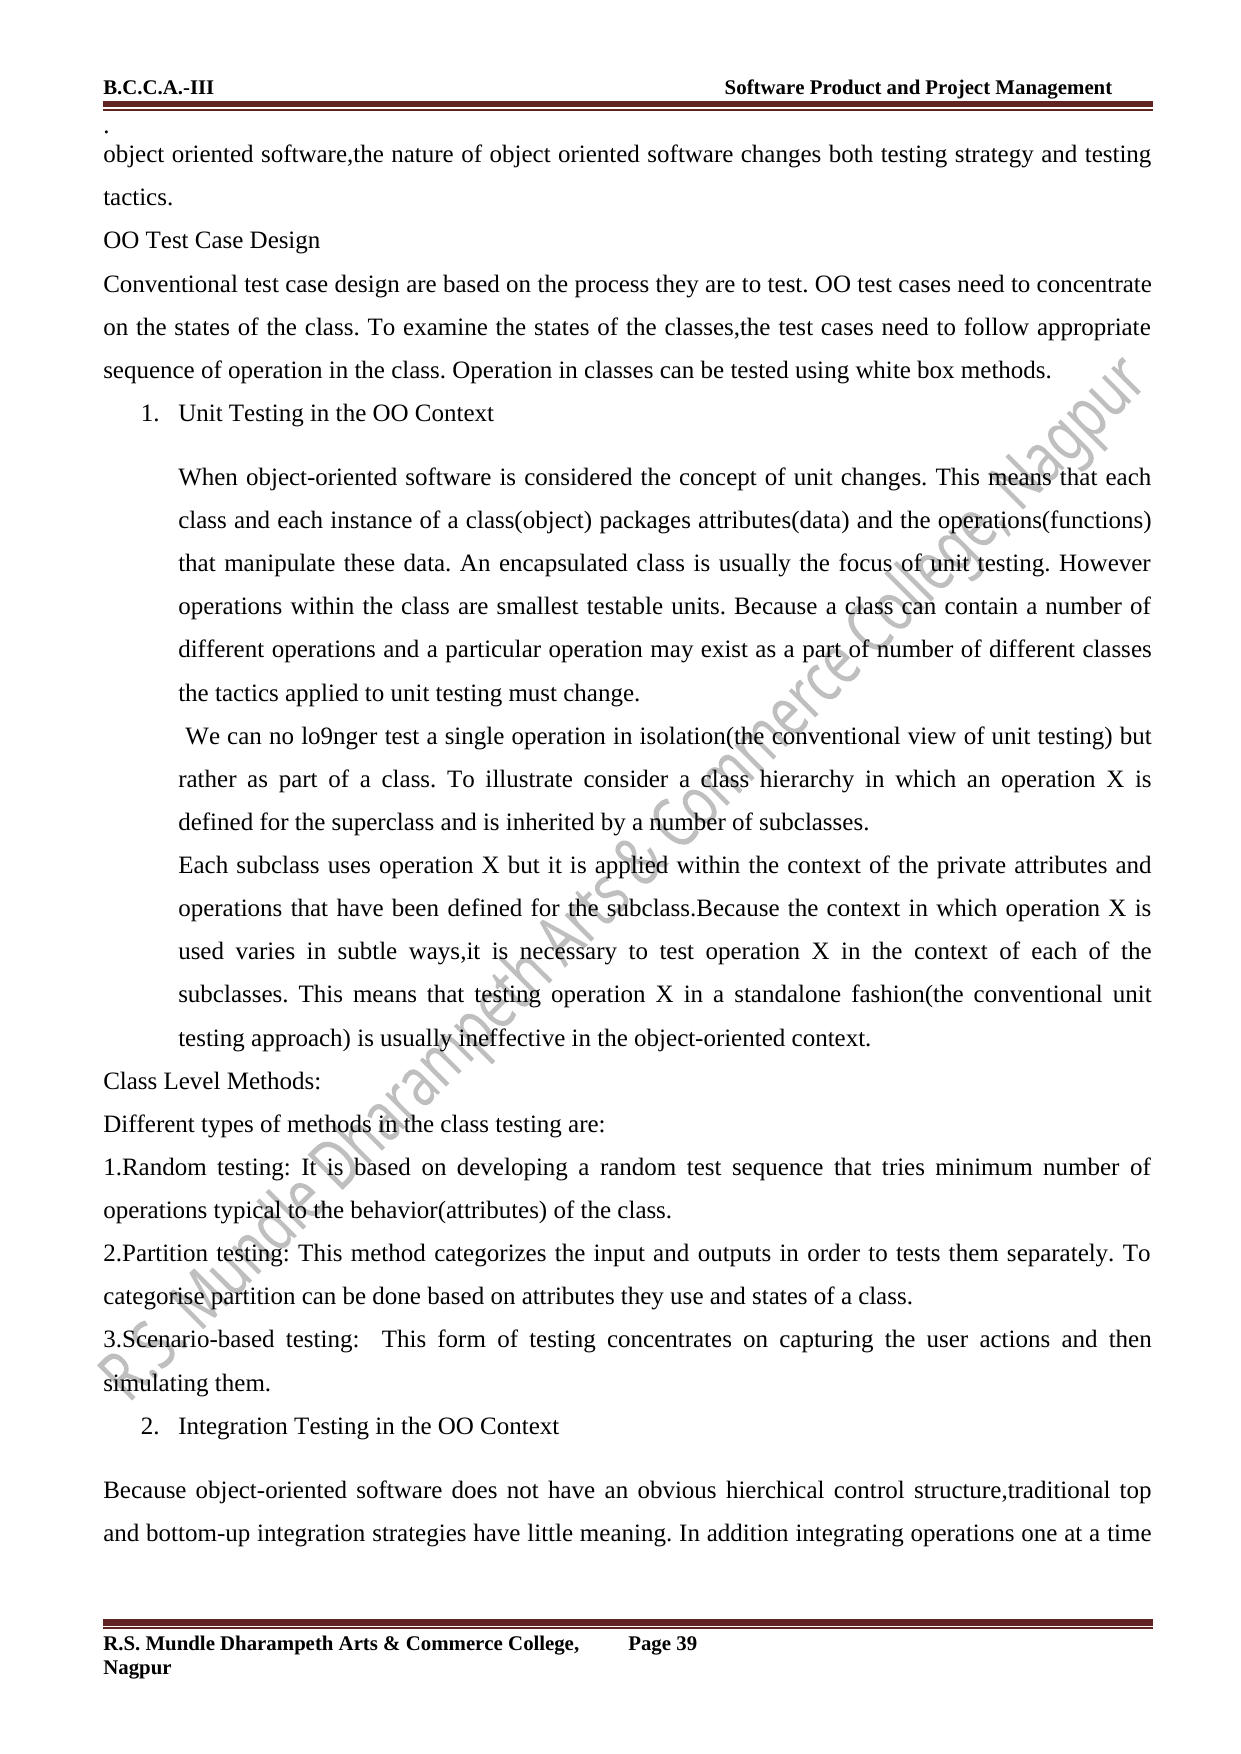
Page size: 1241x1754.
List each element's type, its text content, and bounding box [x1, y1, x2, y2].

text OO Test Case Design [103, 226, 1153, 254]
text Different types of methods in the class testing are: [103, 1109, 1153, 1138]
list We can no lo9nger test a single operation in isolation(the conventional view of unit testing) but rather as part of a class. To illustrate consider a class hierarchy in which an operation X is defined for the superclass and is inherited by a number of subclasses. [178, 721, 1153, 836]
list Integration Testing in the OO Context [141, 1411, 1153, 1439]
text 1.Random testing: It is based on developing a random test sequence that tries minimum number of operations typical to the behavior(attributes) of the class. [103, 1152, 1153, 1224]
text 3.Scenario-based testing: This form of testing concentrates on capturing the user actions and then simulating them. [103, 1324, 1153, 1396]
text 2.Partition testing: This method categorizes the input and outputs in order to tests them separately. To categorise partition can be done based on attributes they use and states of a class. [103, 1238, 1153, 1310]
list Each subclass uses operation X but it is applied within the context of the private attributes and operations that have been defined for the subclass.Because the context in which operation X is used varies in subtle ways,it is necessary to test operation X in the context of each of the subclasses. This means that testing operation X in a standalone fashion(the conventional unit testing approach) is usually ineffective in the object-oriented context. [178, 850, 1153, 1051]
text Class Level Methods: [103, 1066, 1153, 1094]
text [103, 139, 1153, 211]
list Unit Testing in the OO Context [141, 398, 1153, 427]
text Conventional test case design are based on the process they are to test. OO test cases need to concentrate on the states of the class. To examine the states of the classes,the test cases need to follow appropriate sequence of operation in the class. Operation in classes can be tested using white box methods. [103, 269, 1153, 384]
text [103, 1475, 1153, 1547]
list When object-oriented software is considered the concept of unit changes. This means that each class and each instance of a class(object) packages attributes(data) and the operations(functions) that manipulate these data. An encapsulated class is usually the focus of unit testing. However operations within the class are smallest testable units. Because a class can contain a number of different operations and a particular operation may exist as a part of number of different classes the tactics applied to unit testing must change. [178, 462, 1153, 706]
